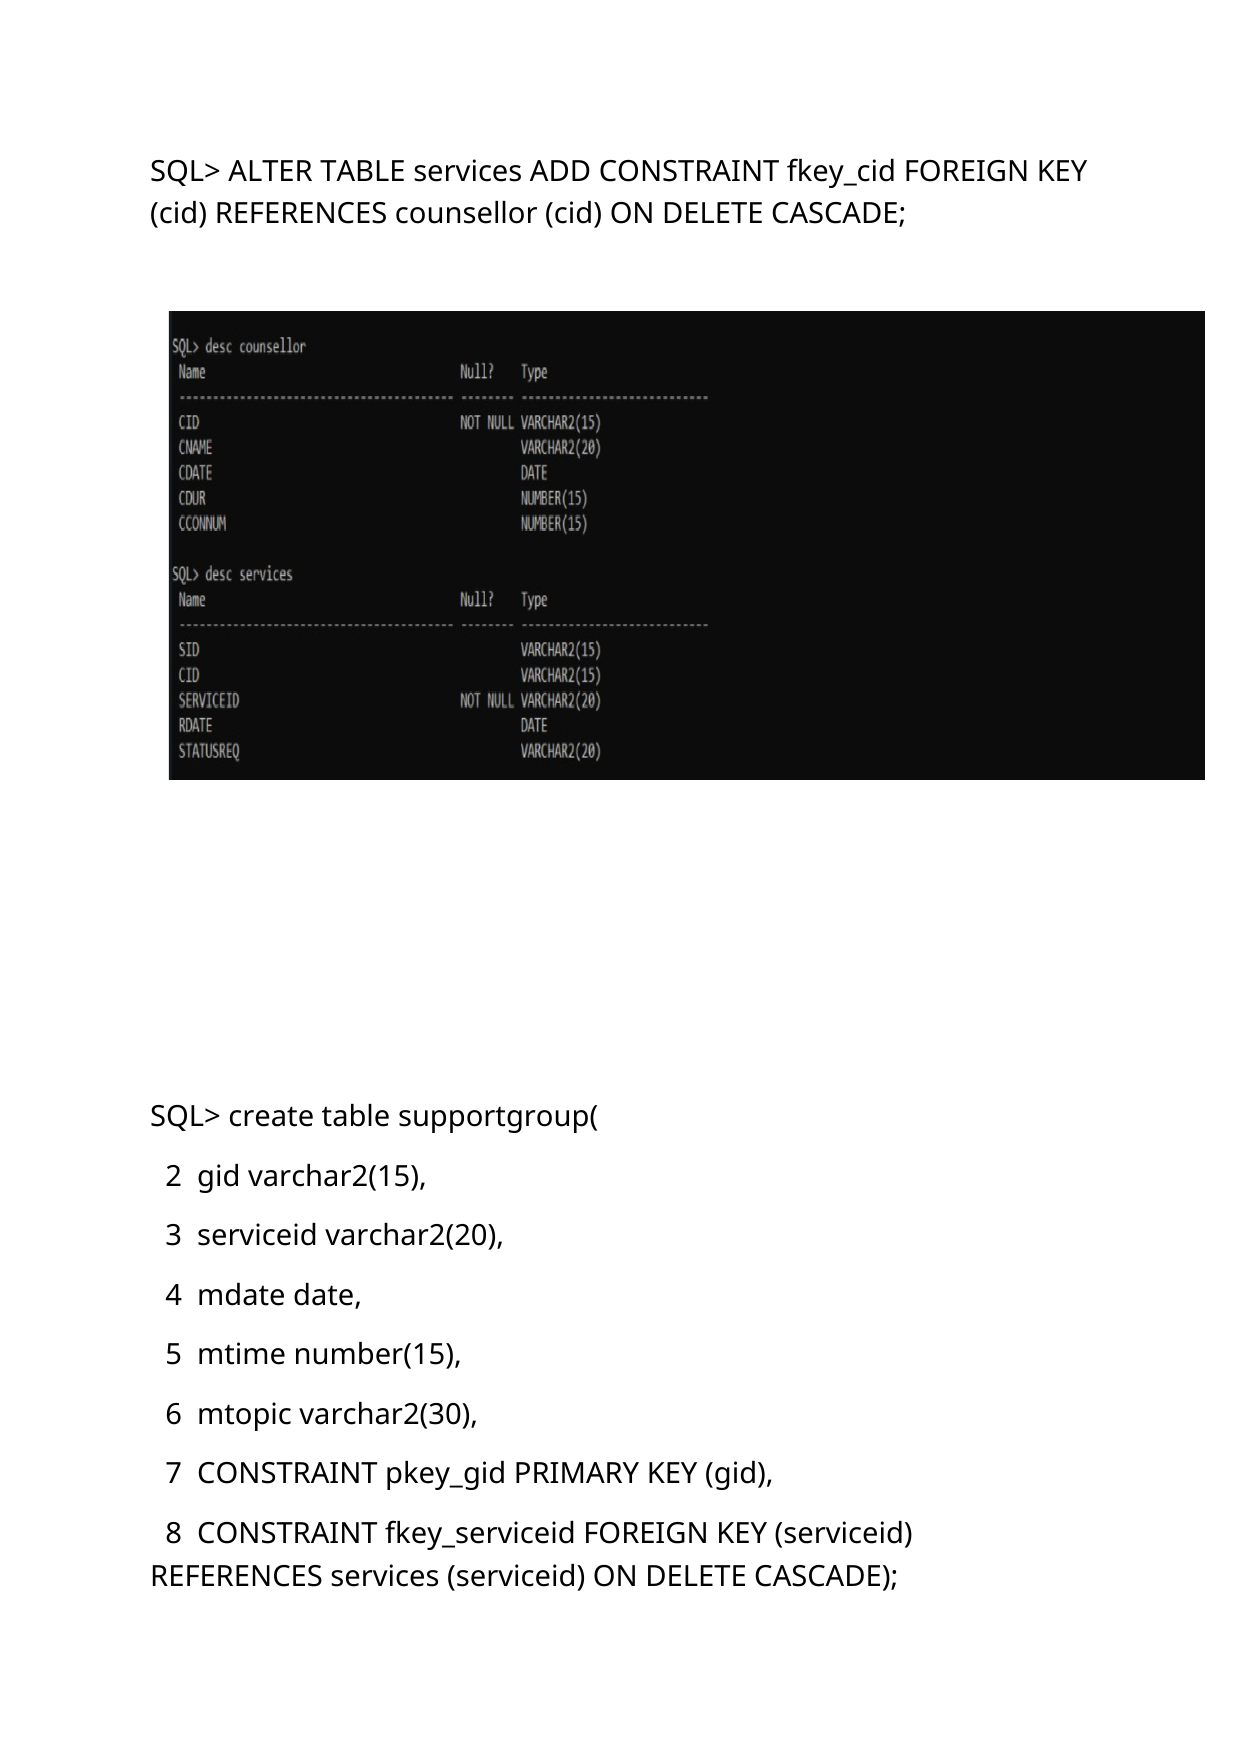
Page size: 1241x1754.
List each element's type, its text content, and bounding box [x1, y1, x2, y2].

text 5 mtime number(15), [150, 1334, 1090, 1373]
text SQL> create table supportgroup( [150, 1096, 1090, 1135]
text 3 serviceid varchar2(20), [150, 1215, 1090, 1254]
text 8 CONSTRAINT fkey_serviceid FOREIGN KEY (serviceid) REFERENCES services (serviceid) ON DELETE CASCADE); [150, 1512, 1090, 1594]
text SQL> ALTER TABLE services ADD CONSTRAINT fkey_cid FOREIGN KEY (cid) REFERENCES counsellor (cid) ON DELETE CASCADE; [150, 150, 1090, 232]
text 4 mdate date, [150, 1274, 1090, 1314]
text 7 CONSTRAINT pkey_gid PRIMARY KEY (gid), [150, 1453, 1090, 1492]
text 6 mtopic varchar2(30), [150, 1393, 1090, 1433]
text 2 gid varchar2(15), [150, 1155, 1090, 1195]
